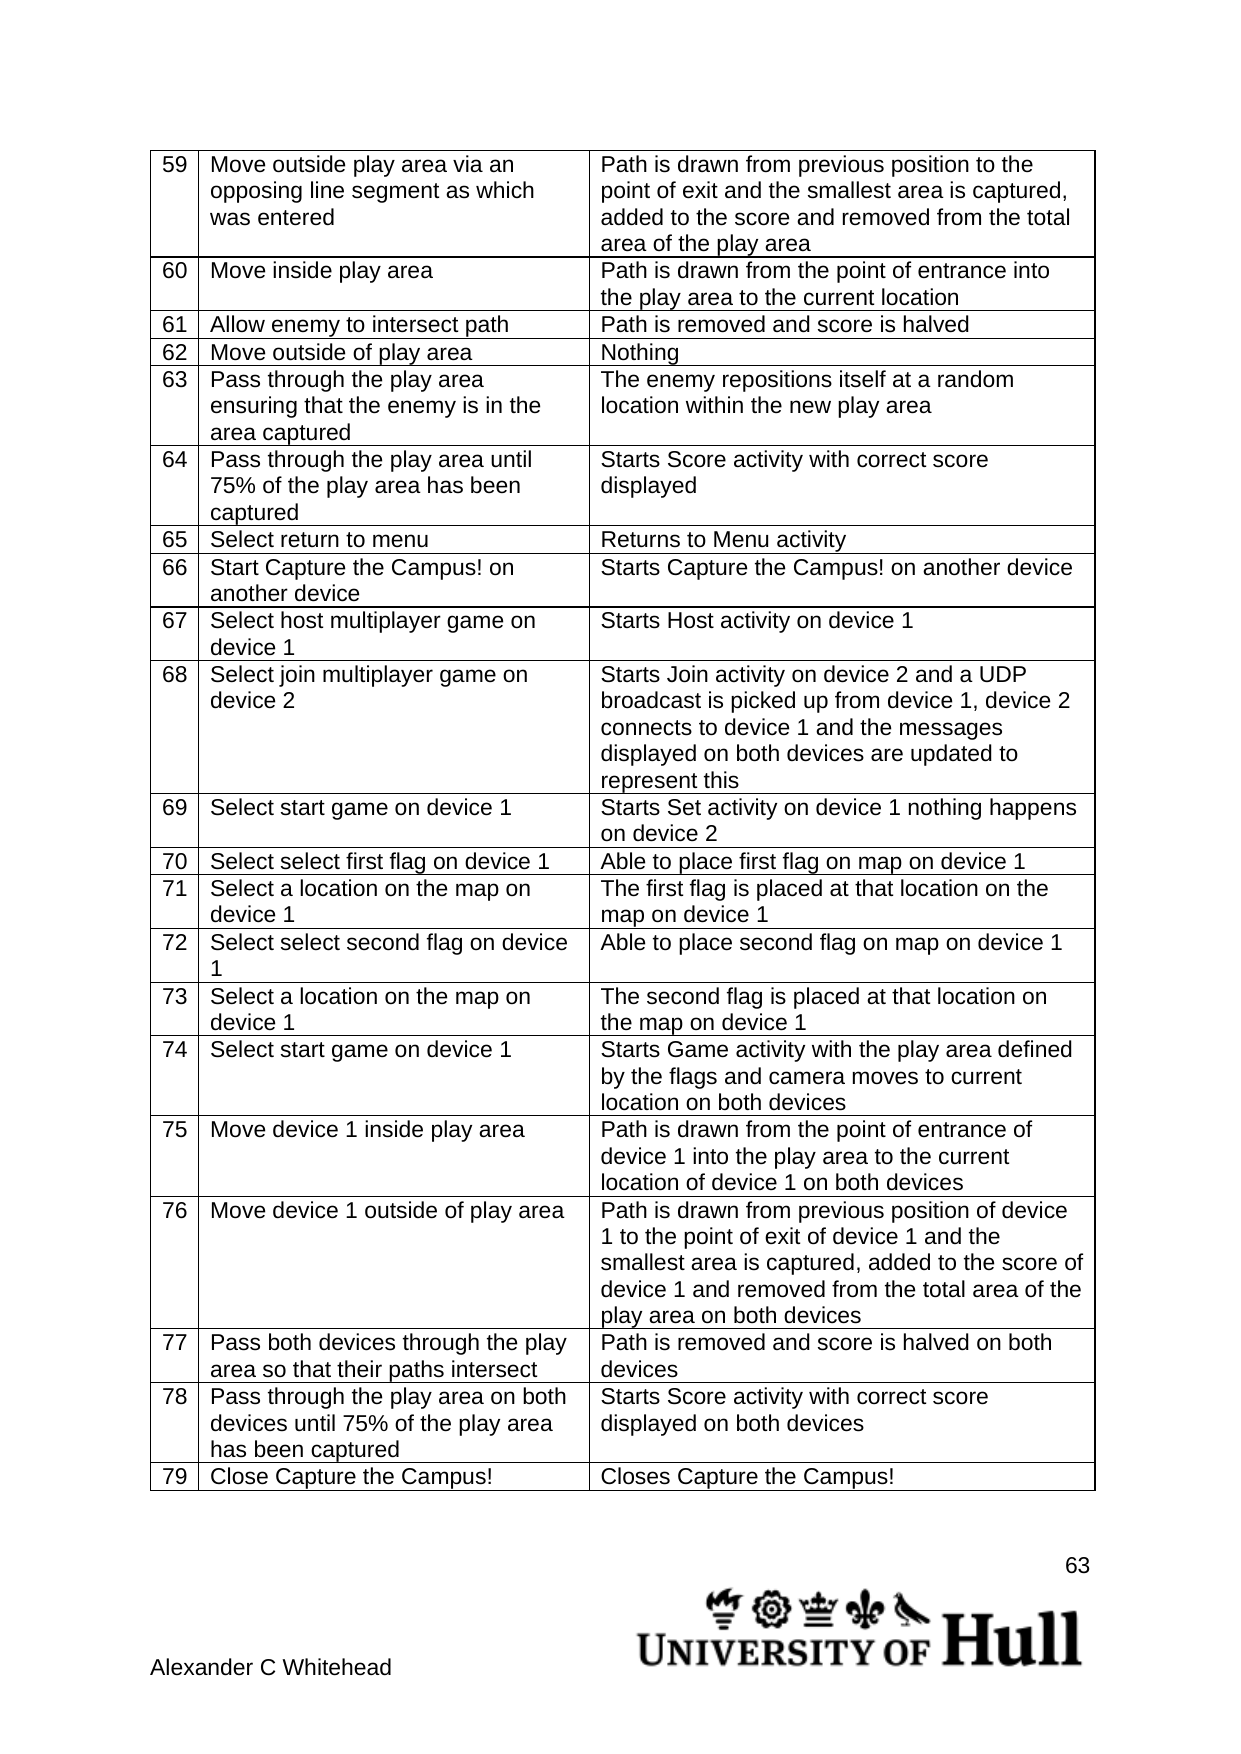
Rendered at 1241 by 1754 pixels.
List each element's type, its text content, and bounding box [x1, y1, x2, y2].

table_cell Pass through the play area ensuring that the enemy is in the area captured [199, 366, 589, 445]
table_cell Select a location on the map on device 1 [199, 875, 589, 928]
table_cell 78 [151, 1383, 198, 1462]
table_cell Move outside play area via an opposing line segment as which was entered [199, 151, 589, 256]
table_cell 77 [151, 1329, 198, 1382]
table_cell Pass both devices through the play area so that their paths intersect [199, 1329, 589, 1382]
table_cell Select host multiplayer game on device 1 [199, 608, 589, 660]
table_cell Move outside of play area [199, 339, 589, 365]
table_cell The first flag is placed at that location on the map on device 1 [590, 875, 1094, 928]
table_cell Select select first flag on device 1 [199, 848, 589, 874]
table_cell Path is drawn from the point of entrance into the play area to the current location [590, 258, 1094, 310]
table_cell Select select second flag on device 1 [199, 929, 589, 982]
table_cell Allow enemy to intersect path [199, 311, 589, 338]
table_cell Path is removed and score is halved on both devices [590, 1329, 1094, 1382]
table_cell 63 [151, 366, 198, 445]
table_cell Start Capture the Campus! on another device [199, 554, 589, 606]
table_cell Able to place first flag on map on device 1 [590, 848, 1094, 874]
table_cell Select start game on device 1 [199, 1036, 589, 1115]
table_cell Path is drawn from the point of entrance of device 1 into the play area to the current location of device 1 on both devices [590, 1116, 1094, 1196]
table_cell The second flag is placed at that location on the map on device 1 [590, 983, 1094, 1035]
table_cell Path is drawn from previous position of device 1 to the point of exit of device 1 and the smallest area is captured, added to the score of device 1 and removed from the total area of the play area on both devices [590, 1197, 1094, 1328]
table_cell Move inside play area [199, 258, 589, 310]
table_cell 67 [151, 608, 198, 660]
table_cell 68 [151, 661, 198, 793]
table_cell 75 [151, 1116, 198, 1196]
table_cell 72 [151, 929, 198, 982]
table_cell Close Capture the Campus! [199, 1463, 589, 1489]
table_cell Pass through the play area on both devices until 75% of the play area has been captured [199, 1383, 589, 1462]
table_cell Starts Join activity on device 2 and a UDP broadcast is picked up from device 1, device 2 connects to device 1 and the messages displayed on both devices are updated to represent this [590, 661, 1094, 793]
table_cell Able to place second flag on map on device 1 [590, 929, 1094, 982]
table_cell Pass through the play area until 75% of the play area has been captured [199, 446, 589, 525]
table_cell 69 [151, 794, 198, 847]
table_cell 61 [151, 311, 198, 338]
table_cell Nothing [590, 339, 1094, 365]
table_cell 73 [151, 983, 198, 1035]
table_cell 65 [151, 526, 198, 553]
table_cell 71 [151, 875, 198, 928]
table_cell Select a location on the map on device 1 [199, 983, 589, 1035]
table_cell 74 [151, 1036, 198, 1115]
table_cell Closes Capture the Campus! [590, 1463, 1094, 1489]
table_cell Select return to menu [199, 526, 589, 553]
table_cell 60 [151, 258, 198, 310]
table_cell Starts Host activity on device 1 [590, 608, 1094, 660]
table_cell 79 [151, 1463, 198, 1489]
table_cell Starts Score activity with correct score displayed on both devices [590, 1383, 1094, 1462]
table_cell 62 [151, 339, 198, 365]
table_cell Returns to Menu activity [590, 526, 1094, 553]
table_cell Move device 1 inside play area [199, 1116, 589, 1196]
table_cell 59 [151, 151, 198, 256]
table_cell Move device 1 outside of play area [199, 1197, 589, 1328]
table_cell Starts Game activity with the play area defined by the flags and camera moves to current location on both devices [590, 1036, 1094, 1115]
picture [630, 1578, 1091, 1676]
table_cell Select join multiplayer game on device 2 [199, 661, 589, 793]
table_cell 76 [151, 1197, 198, 1328]
table_cell Starts Capture the Campus! on another device [590, 554, 1094, 606]
table_cell Starts Set activity on device 1 nothing happens on device 2 [590, 794, 1094, 847]
table_cell 70 [151, 848, 198, 874]
table_cell 66 [151, 554, 198, 606]
table_cell Select start game on device 1 [199, 794, 589, 847]
table_cell Path is removed and score is halved [590, 311, 1094, 338]
table_cell Starts Score activity with correct score displayed [590, 446, 1094, 525]
table_cell The enemy repositions itself at a random location within the new play area [590, 366, 1094, 445]
table_cell 64 [151, 446, 198, 525]
